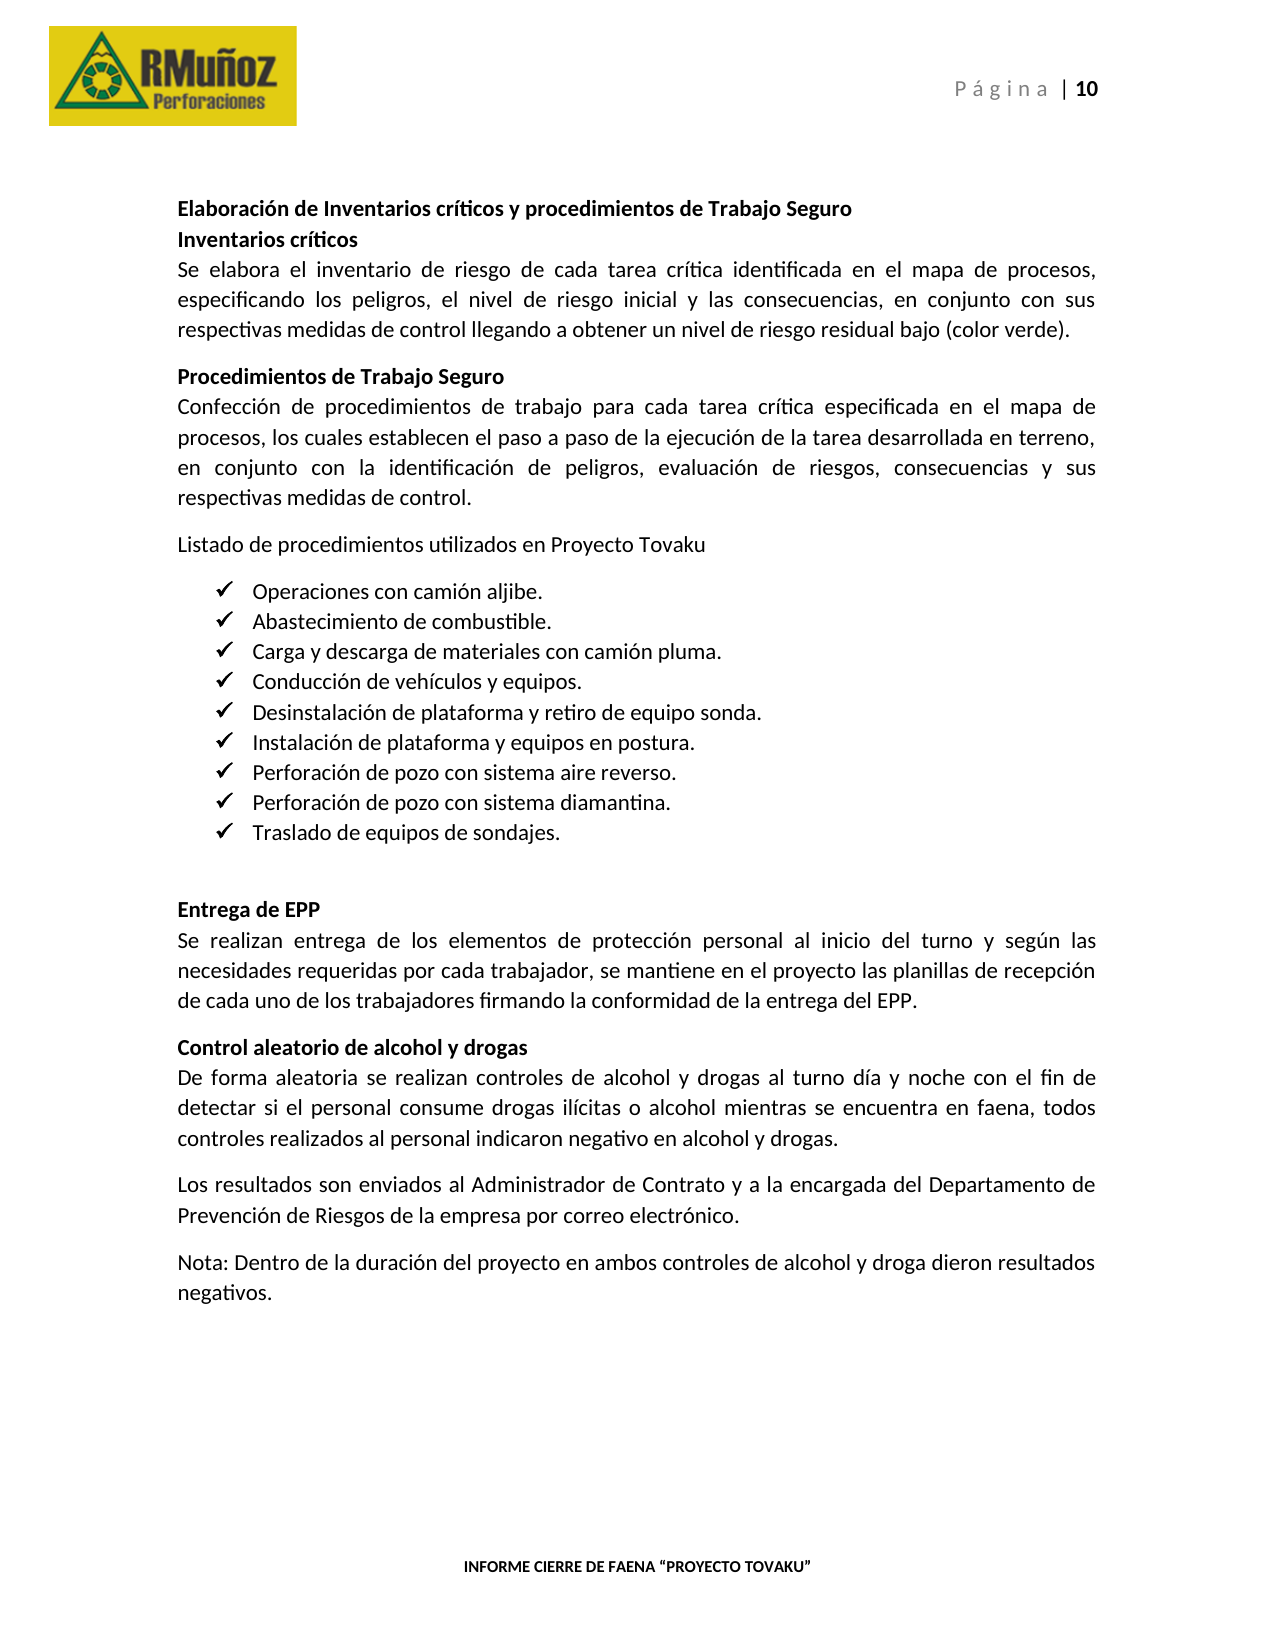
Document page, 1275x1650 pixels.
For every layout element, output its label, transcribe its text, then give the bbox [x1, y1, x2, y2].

list Abastecimiento de combustible. [215, 607, 1098, 635]
list Operaciones con camión aljibe. [215, 577, 1098, 605]
subtitle Procedimientos de Trabajo Seguro [177, 362, 1098, 390]
list Desinstalación de plataforma y retiro de equipo sonda. [215, 698, 1098, 726]
list Traslado de equipos de sondajes. [215, 818, 1098, 846]
list Perforación de pozo con sistema diamantina. [215, 788, 1098, 816]
list Carga y descarga de materiales con camión pluma. [215, 637, 1098, 665]
picture [49, 26, 298, 126]
text Se realizan entrega de los elementos de protección personal al inicio del turno y según las necesidades requeridas por cada trabajador, se mantiene en el proyecto las planillas de recepción de cada uno de los trabajadores firmando la conformidad de la entrega del EPP. [177, 926, 1098, 1014]
text Se elabora el inventario de riesgo de cada tarea crítica identificada en el mapa de procesos, especificando los peligros, el nivel de riesgo inicial y las consecuencias, en conjunto con sus respectivas medidas de control llegando a obtener un nivel de riesgo residual bajo (color verde). [177, 255, 1098, 343]
subtitle Entrega de EPP [177, 896, 1098, 923]
text Confección de procedimientos de trabajo para cada tarea crítica especificada en el mapa de procesos, los cuales establecen el paso a paso de la ejecución de la tarea desarrollada en terreno, en conjunto con la identificación de peligros, evaluación de riesgos, consecuencias y sus respectivas medidas de control. [177, 392, 1098, 511]
list Perforación de pozo con sistema aire reverso. [215, 758, 1098, 786]
text Listado de procedimientos utilizados en Proyecto Tovaku [177, 530, 1098, 558]
text Los resultados son enviados al Administrador de Contrato y a la encargada del Departamento de Prevención de Riesgos de la empresa por correo electrónico. [177, 1171, 1098, 1229]
subtitle Control aleatorio de alcohol y drogas [177, 1033, 1098, 1061]
subtitle Inventarios críticos [177, 225, 1098, 253]
list Conducción de vehículos y equipos. [215, 667, 1098, 695]
list Instalación de plataforma y equipos en postura. [215, 728, 1098, 756]
subtitle Elaboración de Inventarios críticos y procedimientos de Trabajo Seguro [177, 194, 1098, 222]
text Nota: Dentro de la duración del proyecto en ambos controles de alcohol y droga dieron resultados negativos. [177, 1248, 1098, 1306]
text De forma aleatoria se realizan controles de alcohol y drogas al turno día y noche con el fin de detectar si el personal consume drogas ilícitas o alcohol mientras se encuentra en faena, todos controles realizados al personal indicaron negativo en alcohol y drogas. [177, 1063, 1098, 1152]
